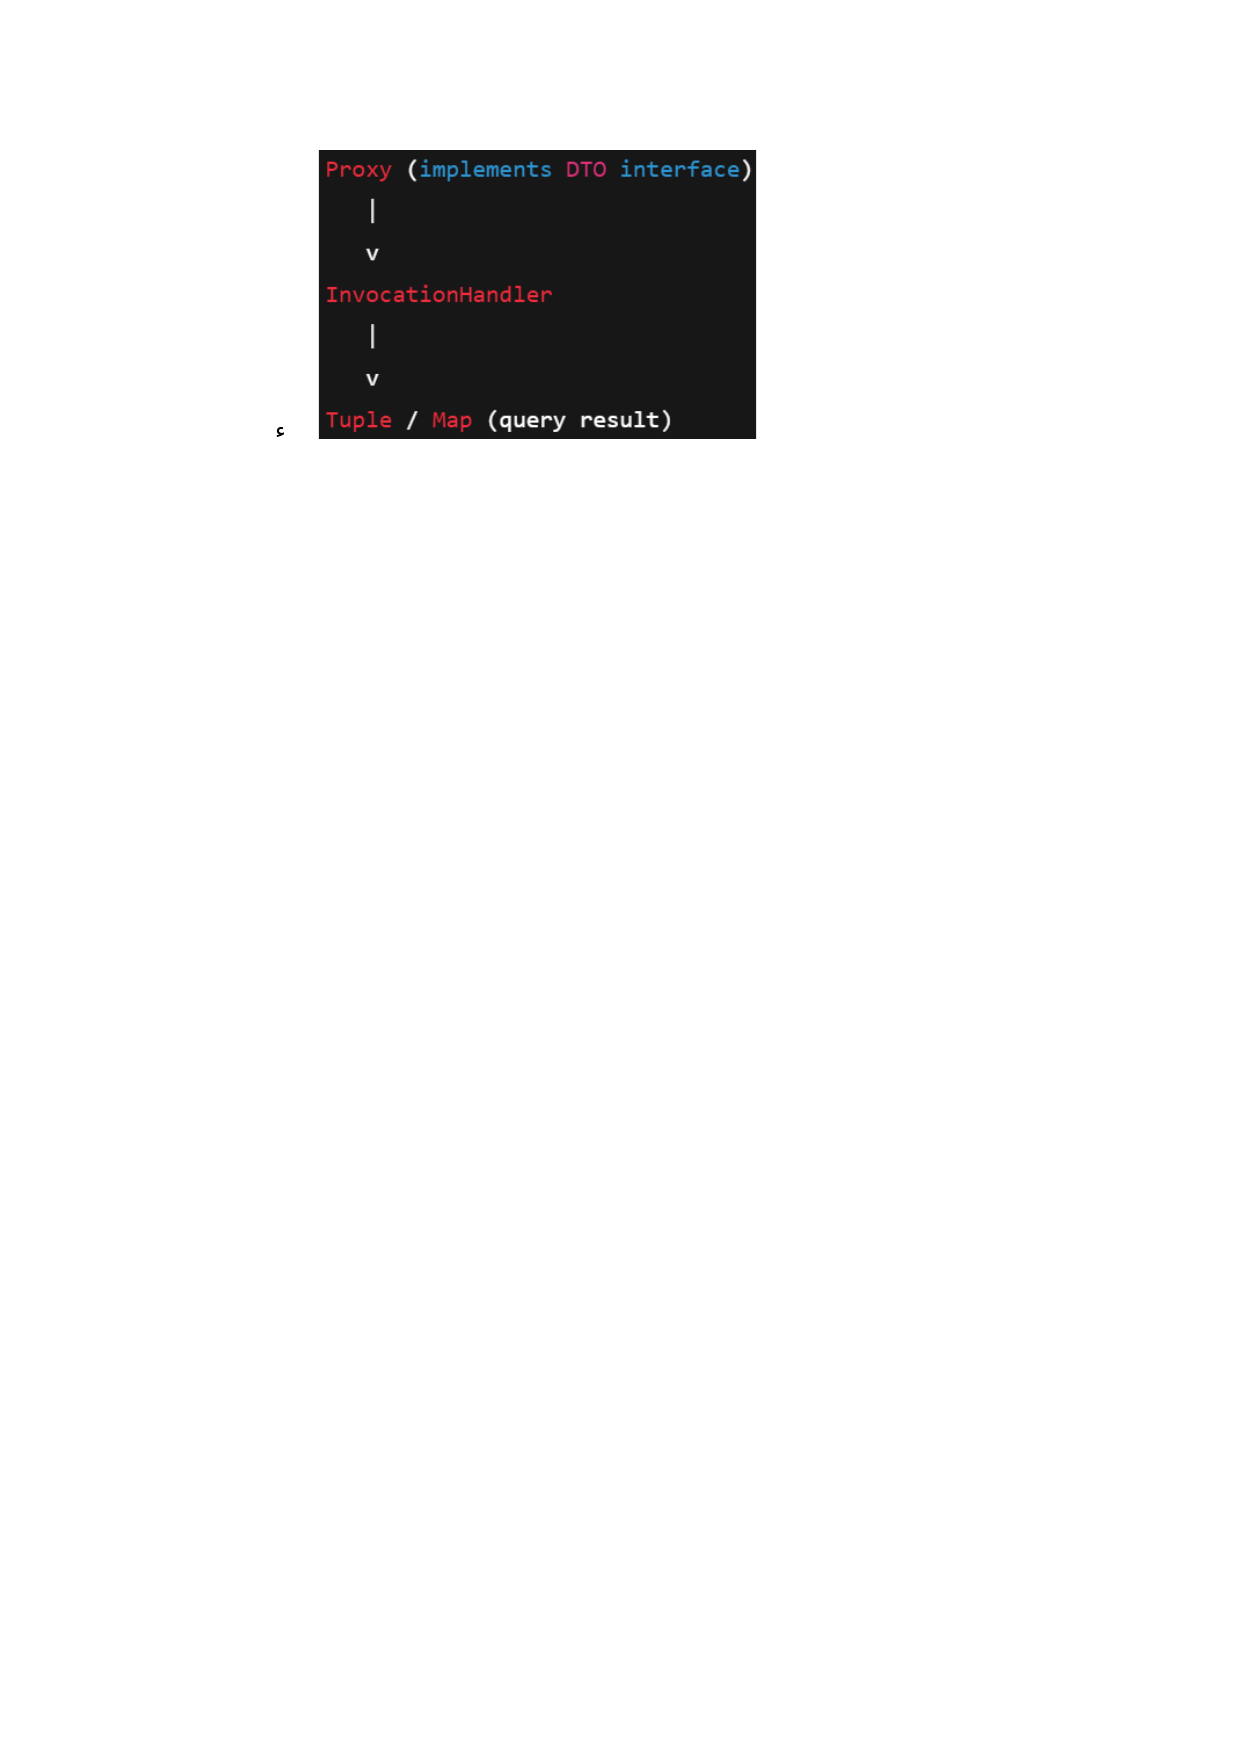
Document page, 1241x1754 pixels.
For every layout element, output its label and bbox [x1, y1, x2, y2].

picture [318, 150, 757, 439]
